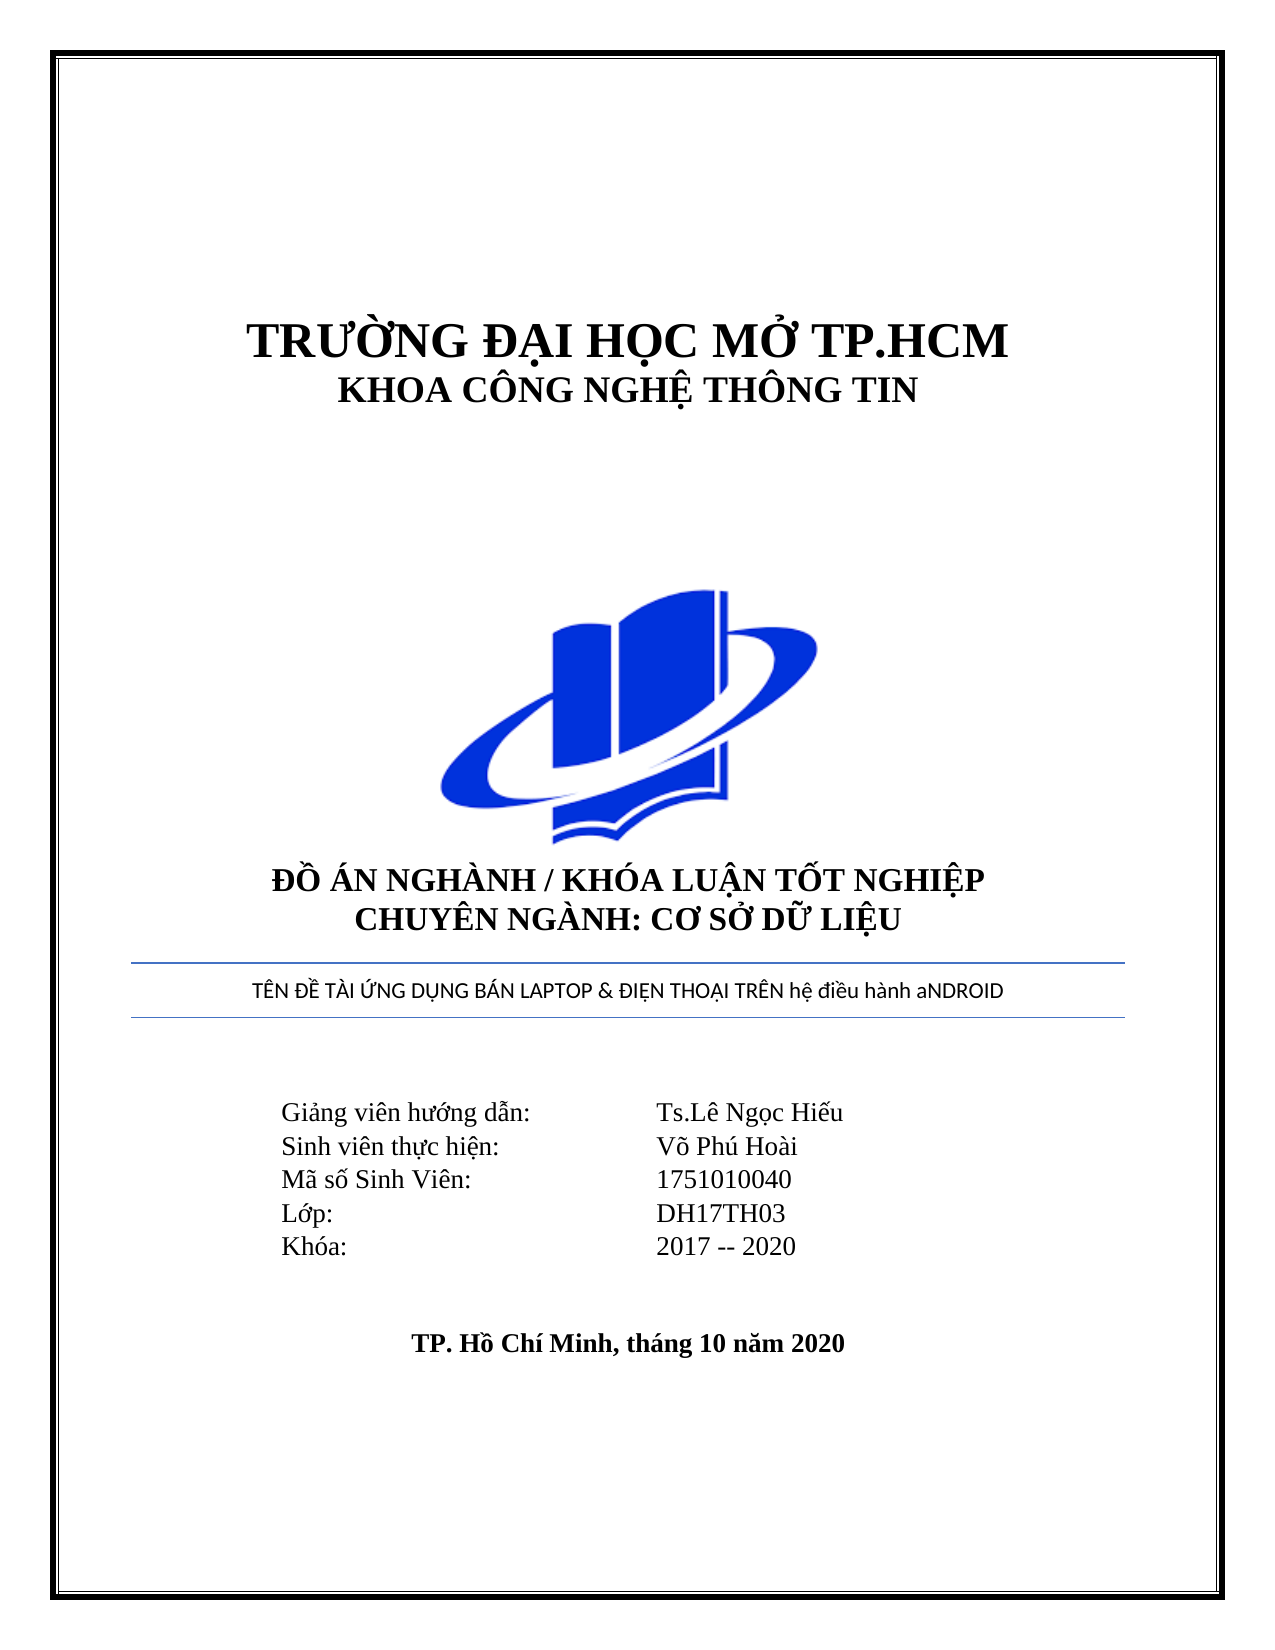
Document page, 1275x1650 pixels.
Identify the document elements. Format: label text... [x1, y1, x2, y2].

text TP. Hồ Chí Minh, tháng 10 năm 2020 [131, 1328, 1125, 1359]
